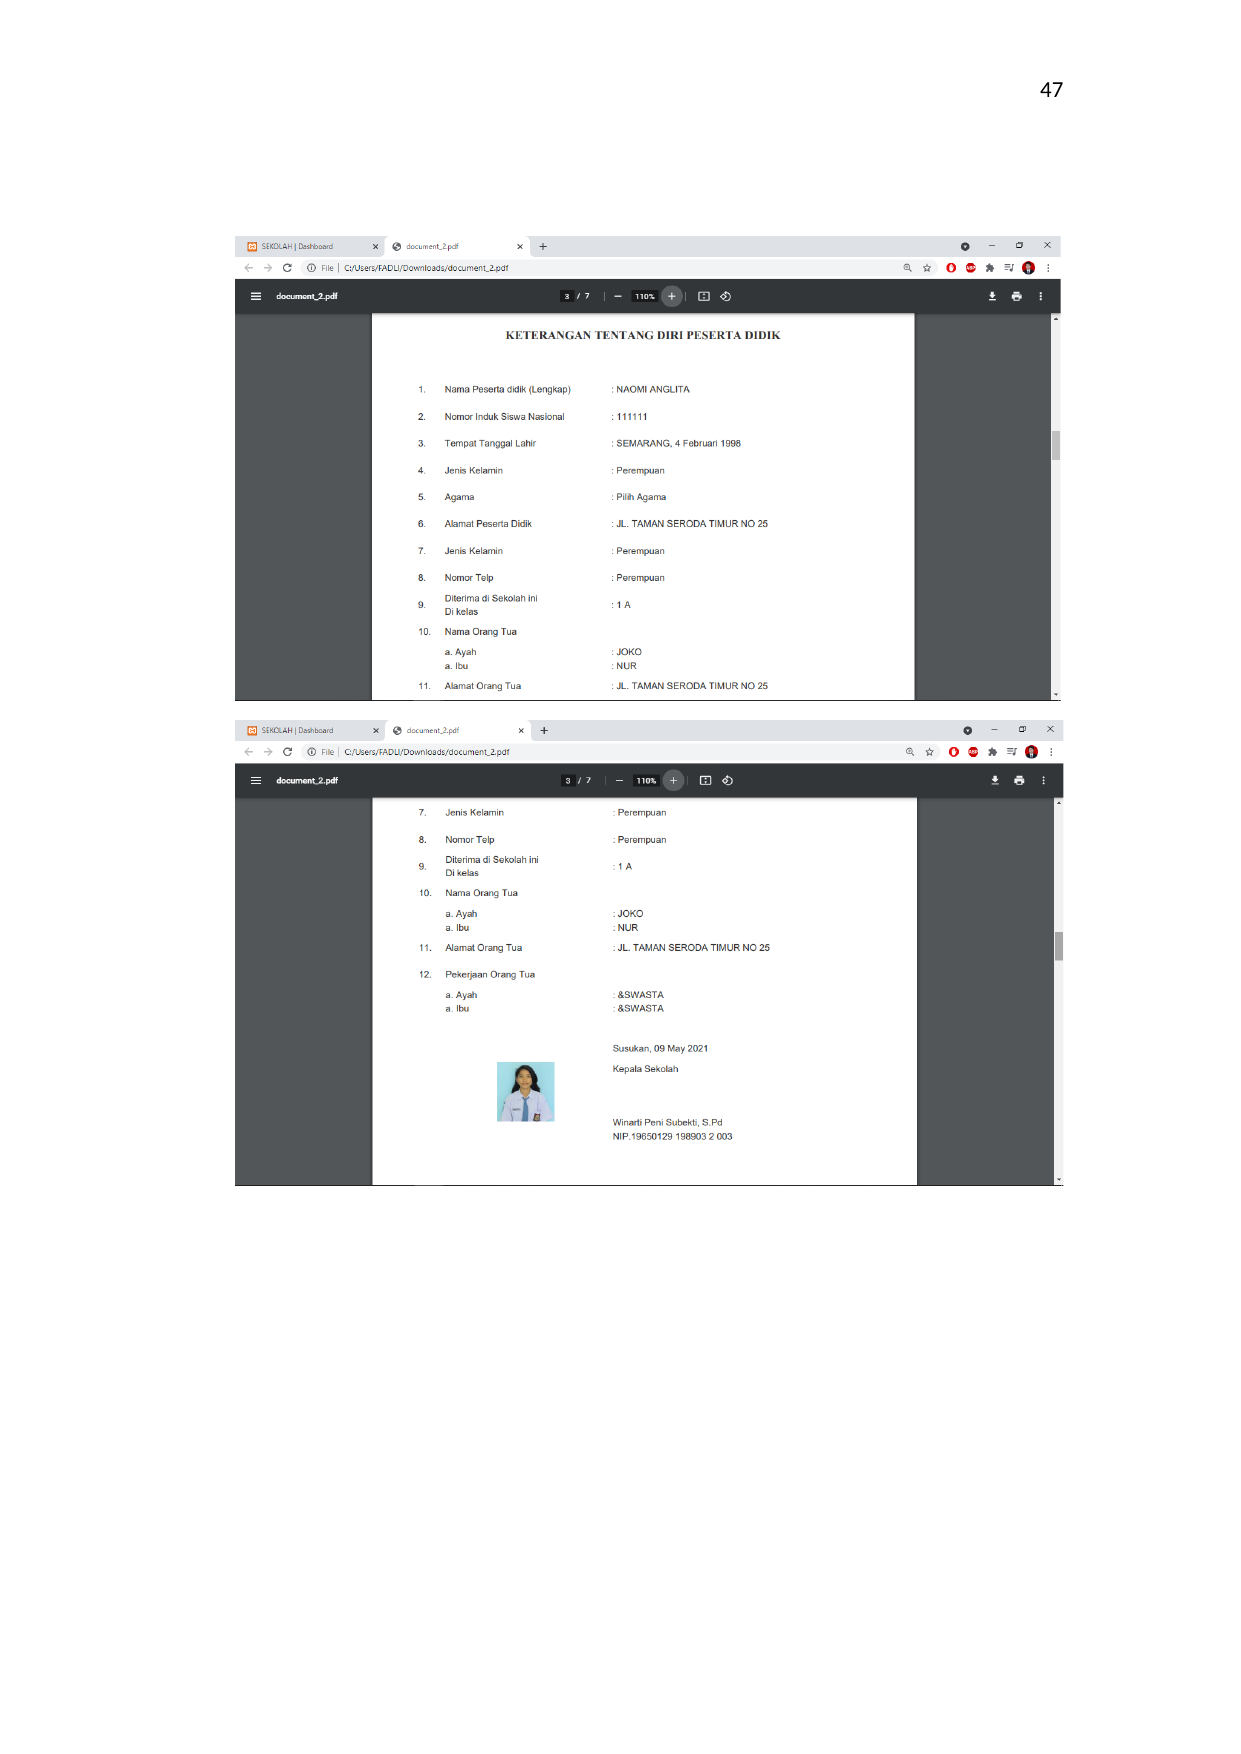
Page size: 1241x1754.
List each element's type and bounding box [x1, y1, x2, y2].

picture [235, 720, 1064, 1186]
picture [235, 236, 1061, 701]
